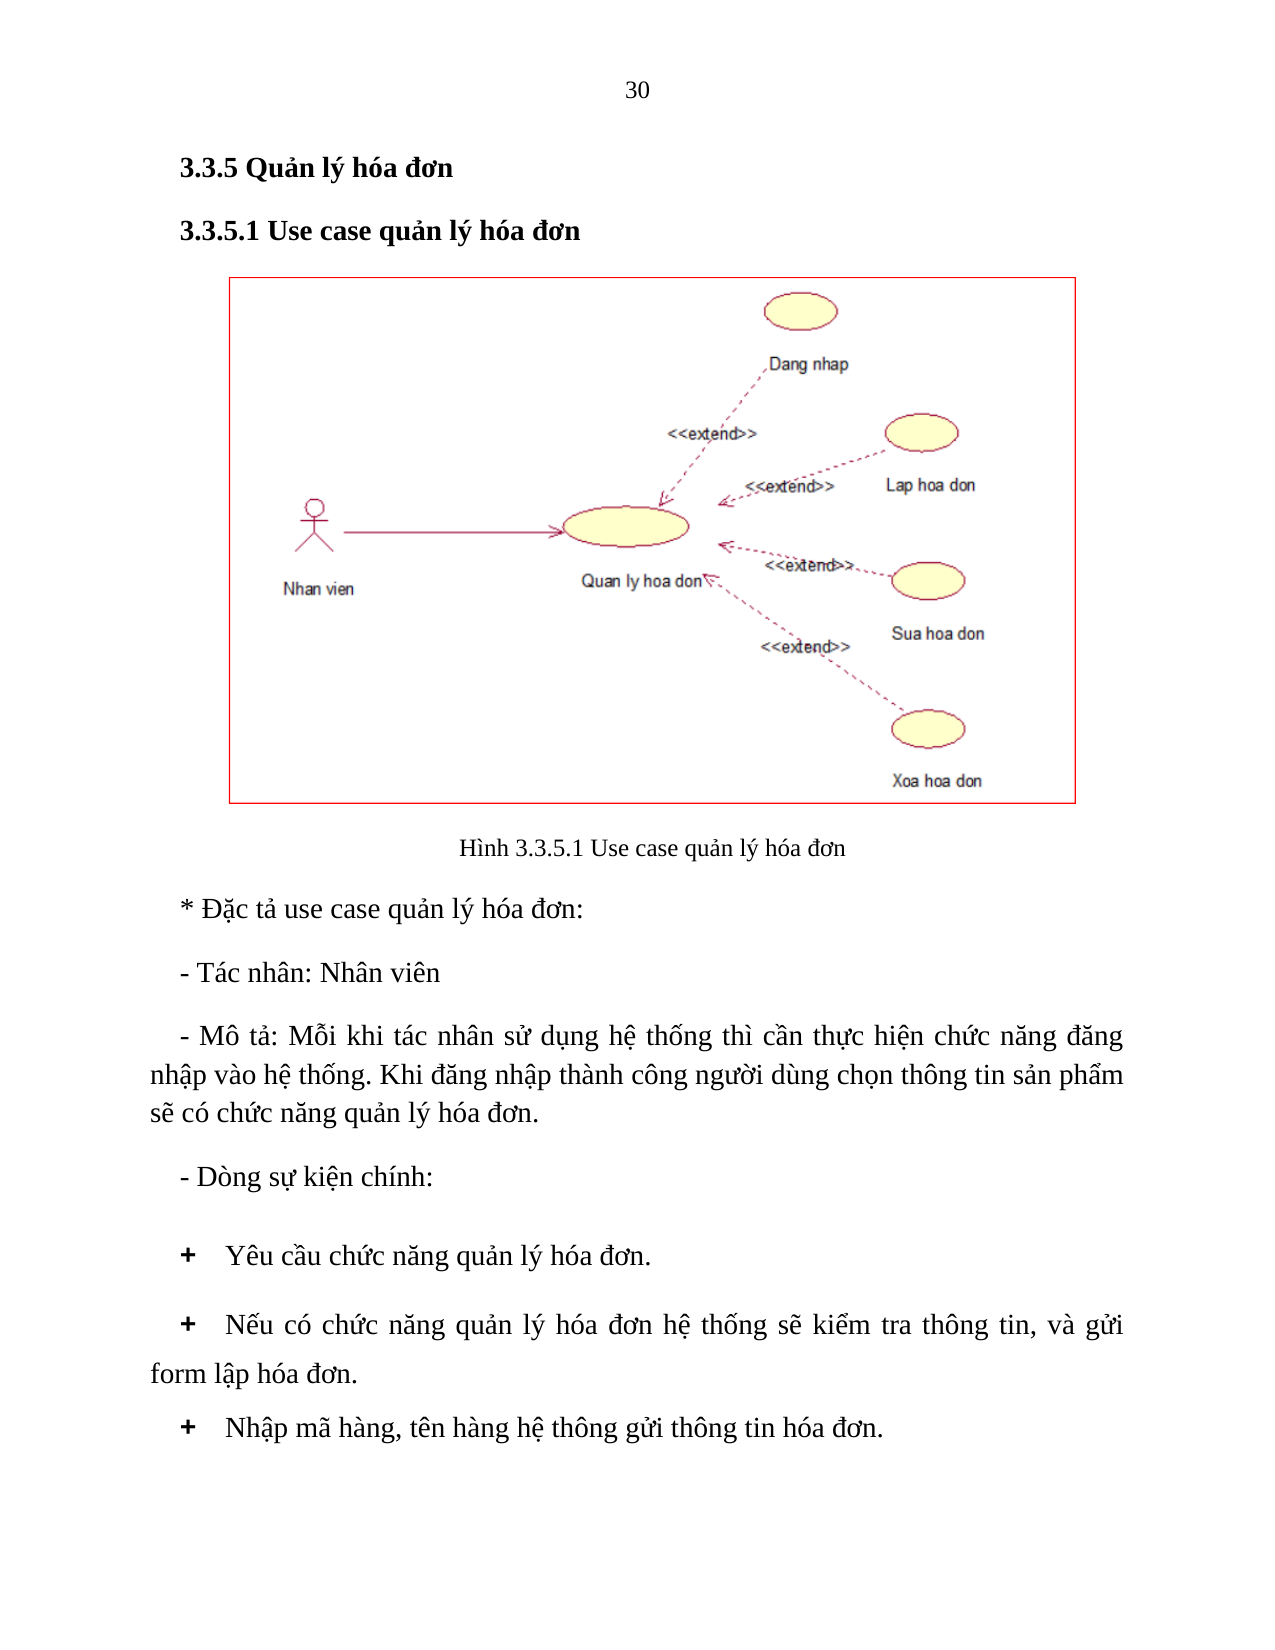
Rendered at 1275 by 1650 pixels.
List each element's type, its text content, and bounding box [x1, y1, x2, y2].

text - Dòng sự kiện chính: [150, 1159, 1125, 1192]
text * Đặc tả use case quản lý hóa đơn: [150, 891, 1125, 925]
text Hình 3.3.5.1 Use case quản lý hóa đơn [150, 833, 1125, 862]
text - Tác nhân: Nhân viên [150, 955, 1125, 988]
picture [228, 277, 1076, 804]
subtitle 3.3.5.1 Use case quản lý hóa đơn [150, 213, 1125, 247]
list Nhập mã hàng, tên hàng hệ thông gửi thông tin hóa đơn. [150, 1394, 1125, 1454]
list Yêu cầu chức năng quản lý hóa đơn. [150, 1222, 1125, 1282]
list Nếu có chức năng quản lý hóa đơn hệ thống sẽ kiểm tra thông tin, và gửi form lập hóa đơn. [150, 1291, 1125, 1389]
subtitle 3.3.5 Quản lý hóa đơn [150, 150, 1125, 183]
text - Mô tả: Mỗi khi tác nhân sử dụng hệ thống thì cần thực hiện chức năng đăng nhập vào hệ thống. Khi đăng nhập thành công người dùng chọn thông tin sản phẩm sẽ có chức năng quản lý hóa đơn. [150, 1018, 1125, 1129]
